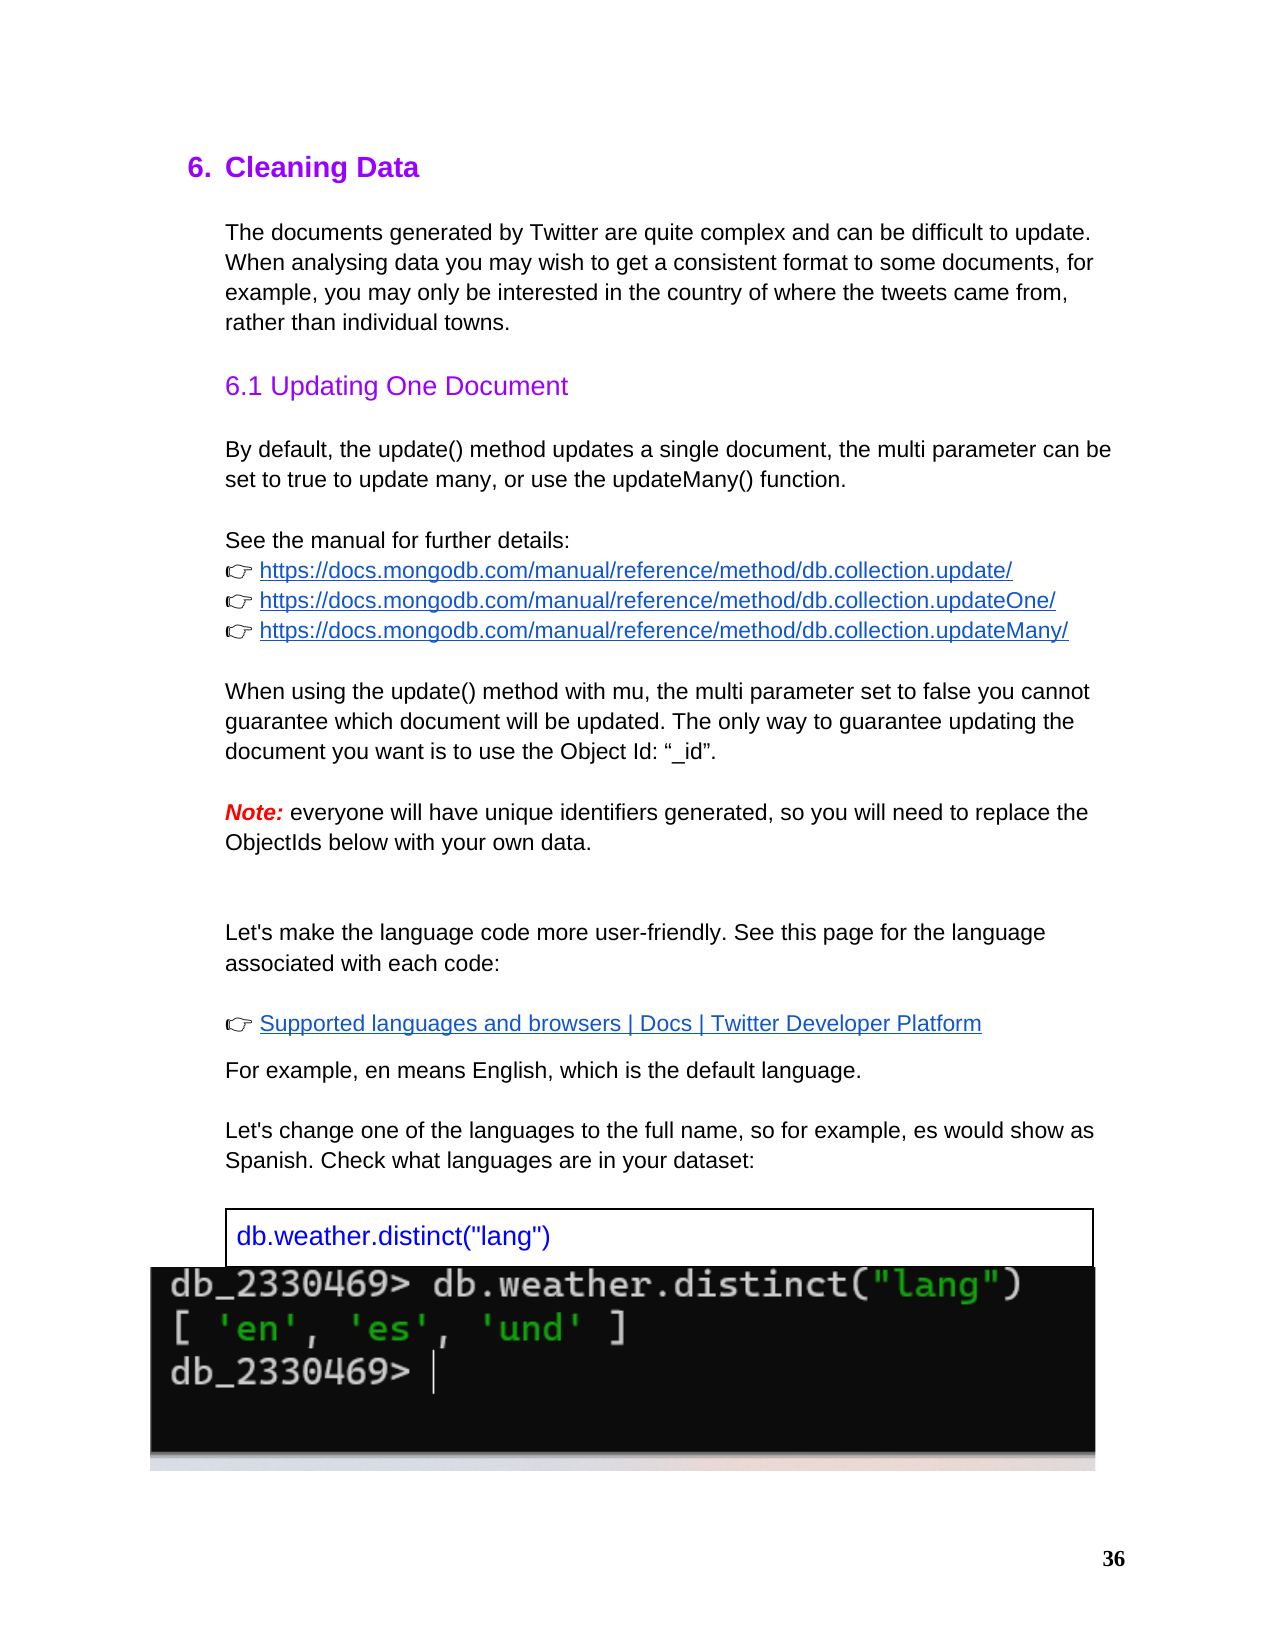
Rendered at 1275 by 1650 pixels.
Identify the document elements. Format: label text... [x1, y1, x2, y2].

text 👉 https://docs.mongodb.com/manual/reference/method/db.collection.update/ [150, 557, 1125, 583]
text Spanish. Check what languages are in your dataset: [150, 1147, 1125, 1173]
text For example, en means English, which is the default language. [150, 1057, 1125, 1083]
text guarantee which document will be updated. The only way to guarantee updating the [150, 708, 1125, 734]
text Let's make the language code more user-friendly. See this page for the language [150, 919, 1125, 946]
text rather than individual towns. [150, 309, 1125, 336]
text 👉 https://docs.mongodb.com/manual/reference/method/db.collection.updateOne/ [150, 587, 1125, 613]
text When analysing data you may wish to get a consistent format to some documents, for [150, 249, 1125, 275]
text ObjectIds below with your own data. [150, 829, 1125, 855]
text When using the update() method with mu, the multi parameter set to false you cannot [150, 678, 1125, 704]
text 👉 https://docs.mongodb.com/manual/reference/method/db.collection.updateMany/ [150, 617, 1125, 643]
table_header db.weather.distinct("lang") [227, 1210, 1092, 1266]
text Note: everyone will have unique identifiers generated, so you will need to replace the [150, 798, 1125, 825]
text The documents generated by Twitter are quite complex and can be difficult to update. [150, 219, 1125, 245]
text associated with each code: [150, 949, 1125, 976]
text example, you may only be interested in the country of where the tweets came from, [150, 279, 1125, 306]
subtitle 6.1 Updating One Document [225, 370, 1125, 401]
text See the manual for further details: [150, 527, 1125, 553]
text document you want is to use the Object Id: “_id”. [150, 738, 1125, 764]
text 👉 Supported languages and browsers | Docs | Twitter Developer Platform [150, 1010, 1125, 1036]
picture [150, 1267, 1096, 1471]
text set to true to update many, or use the updateMany() function. [150, 466, 1125, 492]
text By default, the update() method updates a single document, the multi parameter can be [150, 436, 1125, 462]
subtitle Cleaning Data [187, 150, 1125, 183]
text Let's change one of the languages to the full name, so for example, es would show as [150, 1117, 1125, 1143]
